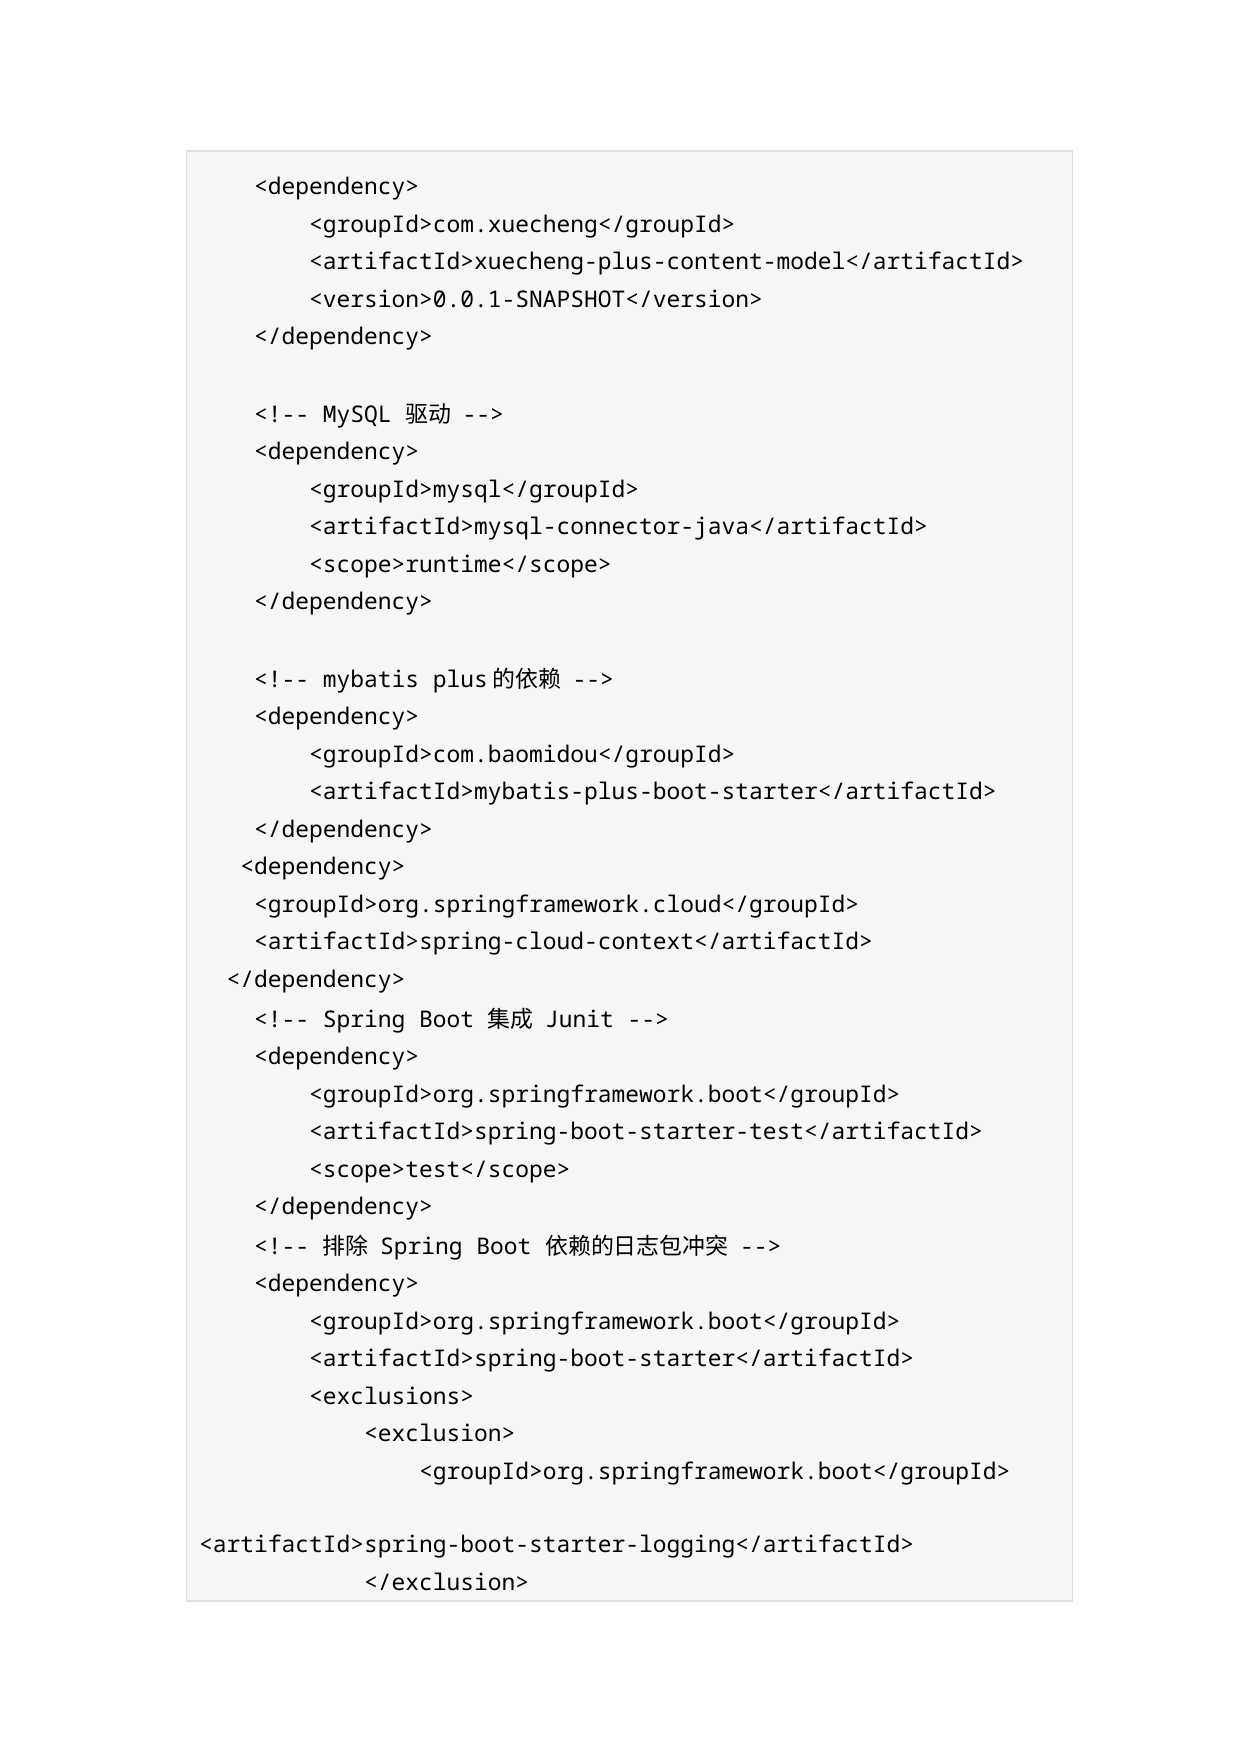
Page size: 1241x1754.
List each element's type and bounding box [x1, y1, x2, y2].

table_header [187, 152, 1072, 1600]
